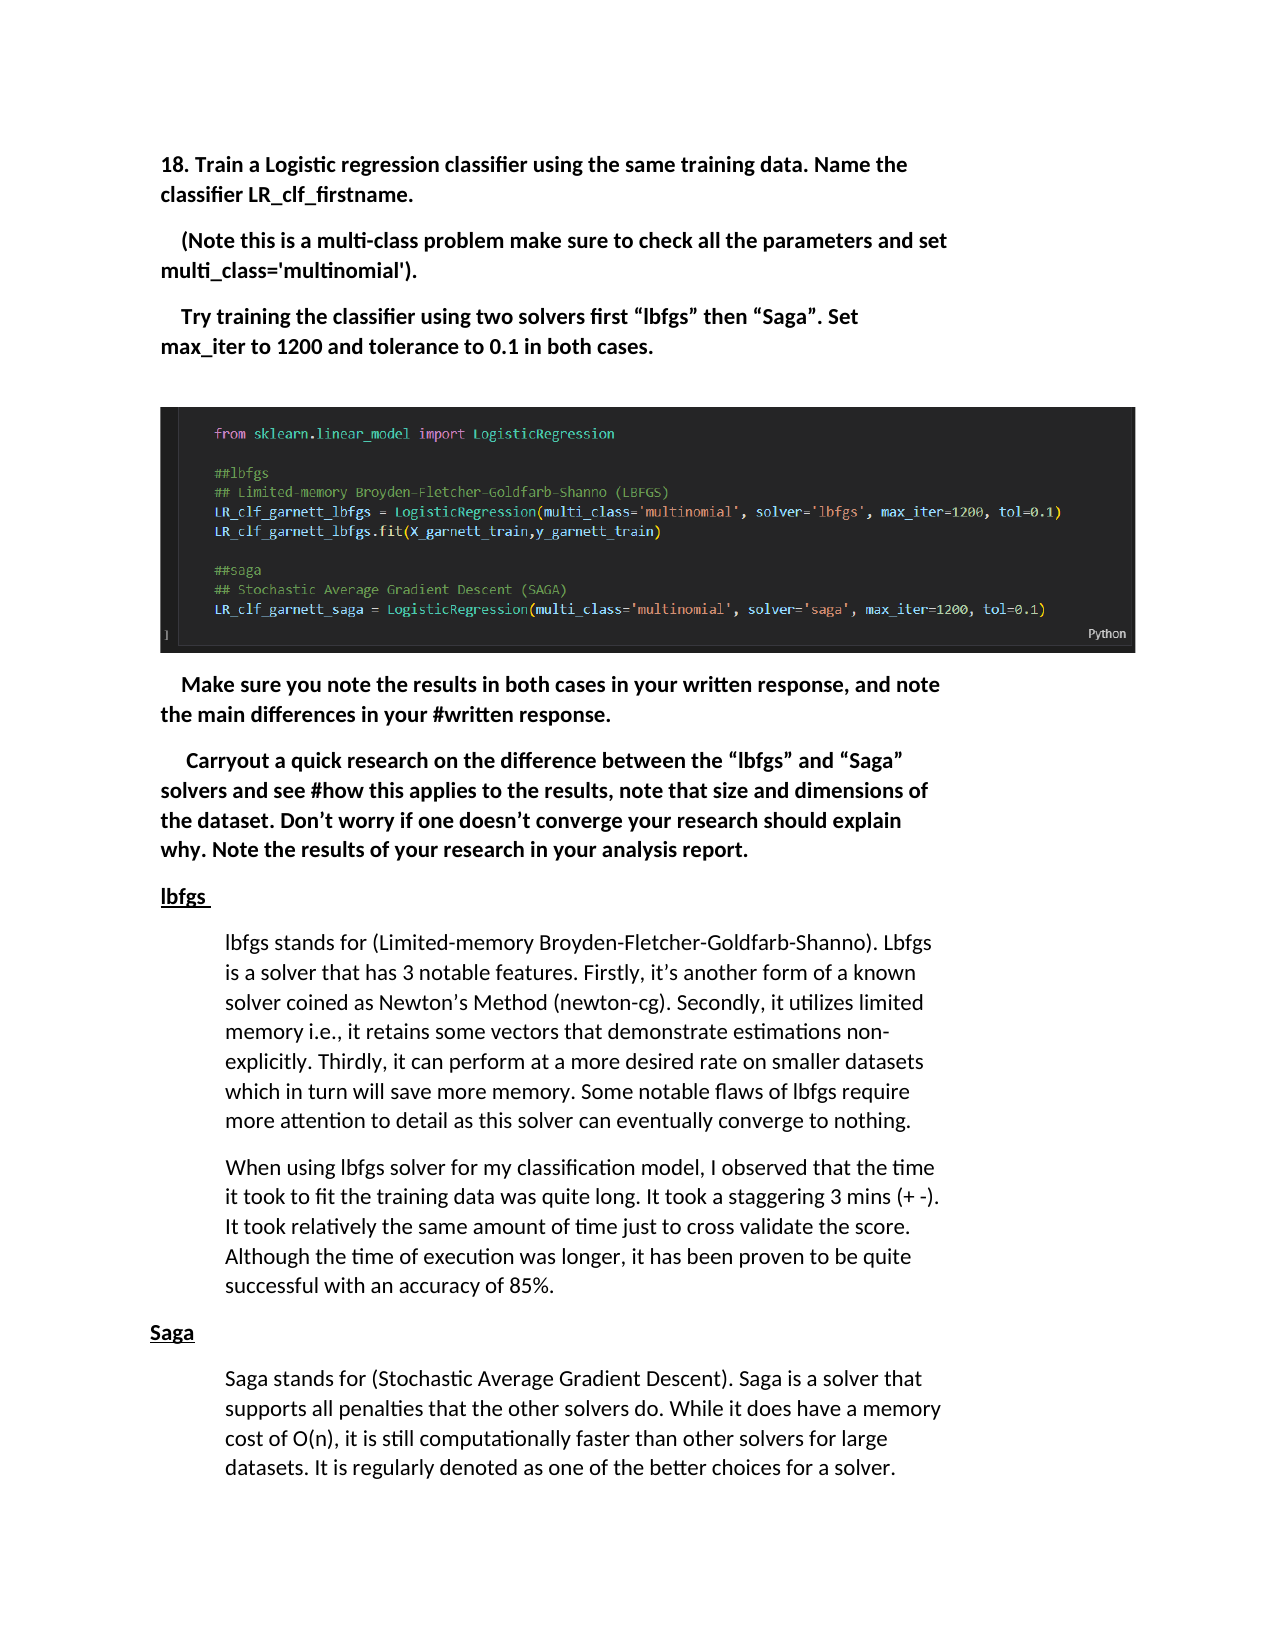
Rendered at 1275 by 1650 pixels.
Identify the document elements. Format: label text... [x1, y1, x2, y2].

text Make sure you note the results in both cases in your written response, and note the main differences in your #written response. [160, 671, 949, 728]
picture [160, 407, 1136, 653]
text Saga stands for (Stochastic Average Gradient Descent). Saga is a solver that supports all penalties that the other solvers do. While it does have a memory cost of O(n), it is still computationally faster than other solvers for large datasets. It is regularly denoted as one of the better choices for a solver. [225, 1364, 949, 1481]
text When using lbfgs solver for my classification model, I observed that the time it took to fit the training data was quite long. It took a staggering 3 mins (+ -). It took relatively the same amount of time just to cross validate the score. Although the time of execution was longer, it has been proven to be quite successful with an accuracy of 85%. [225, 1153, 949, 1299]
text Saga [150, 1318, 949, 1346]
text 18. Train a Logistic regression classifier using the same training data. Name the classifier LR_clf_firstname. [160, 150, 949, 208]
text (Note this is a multi-class problem make sure to check all the parameters and set multi_class='multinomial'). [160, 226, 949, 284]
text lbfgs stands for (Limited-memory Broyden-Fletcher-Goldfarb-Shanno). Lbfgs is a solver that has 3 notable features. Firstly, it’s another form of a known solver coined as Newton’s Method (newton-cg). Secondly, it utilizes limited memory i.e., it retains some vectors that demonstrate estimations non-explicitly. Thirdly, it can perform at a more desired rate on smaller datasets which in turn will save more memory. Some notable flaws of lbfgs require more attention to detail as this solver can eventually converge to nothing. [225, 928, 949, 1134]
text Carryout a quick research on the difference between the “lbfgs” and “Saga” solvers and see #how this applies to the results, note that size and dimensions of the dataset. Don’t worry if one doesn’t converge your research should explain why. Note the results of your research in your analysis report. [160, 747, 949, 864]
text lbfgs [160, 882, 949, 910]
text Try training the classifier using two solvers first “lbfgs” then “Saga”. Set max_iter to 1200 and tolerance to 0.1 in both cases. [160, 302, 949, 360]
